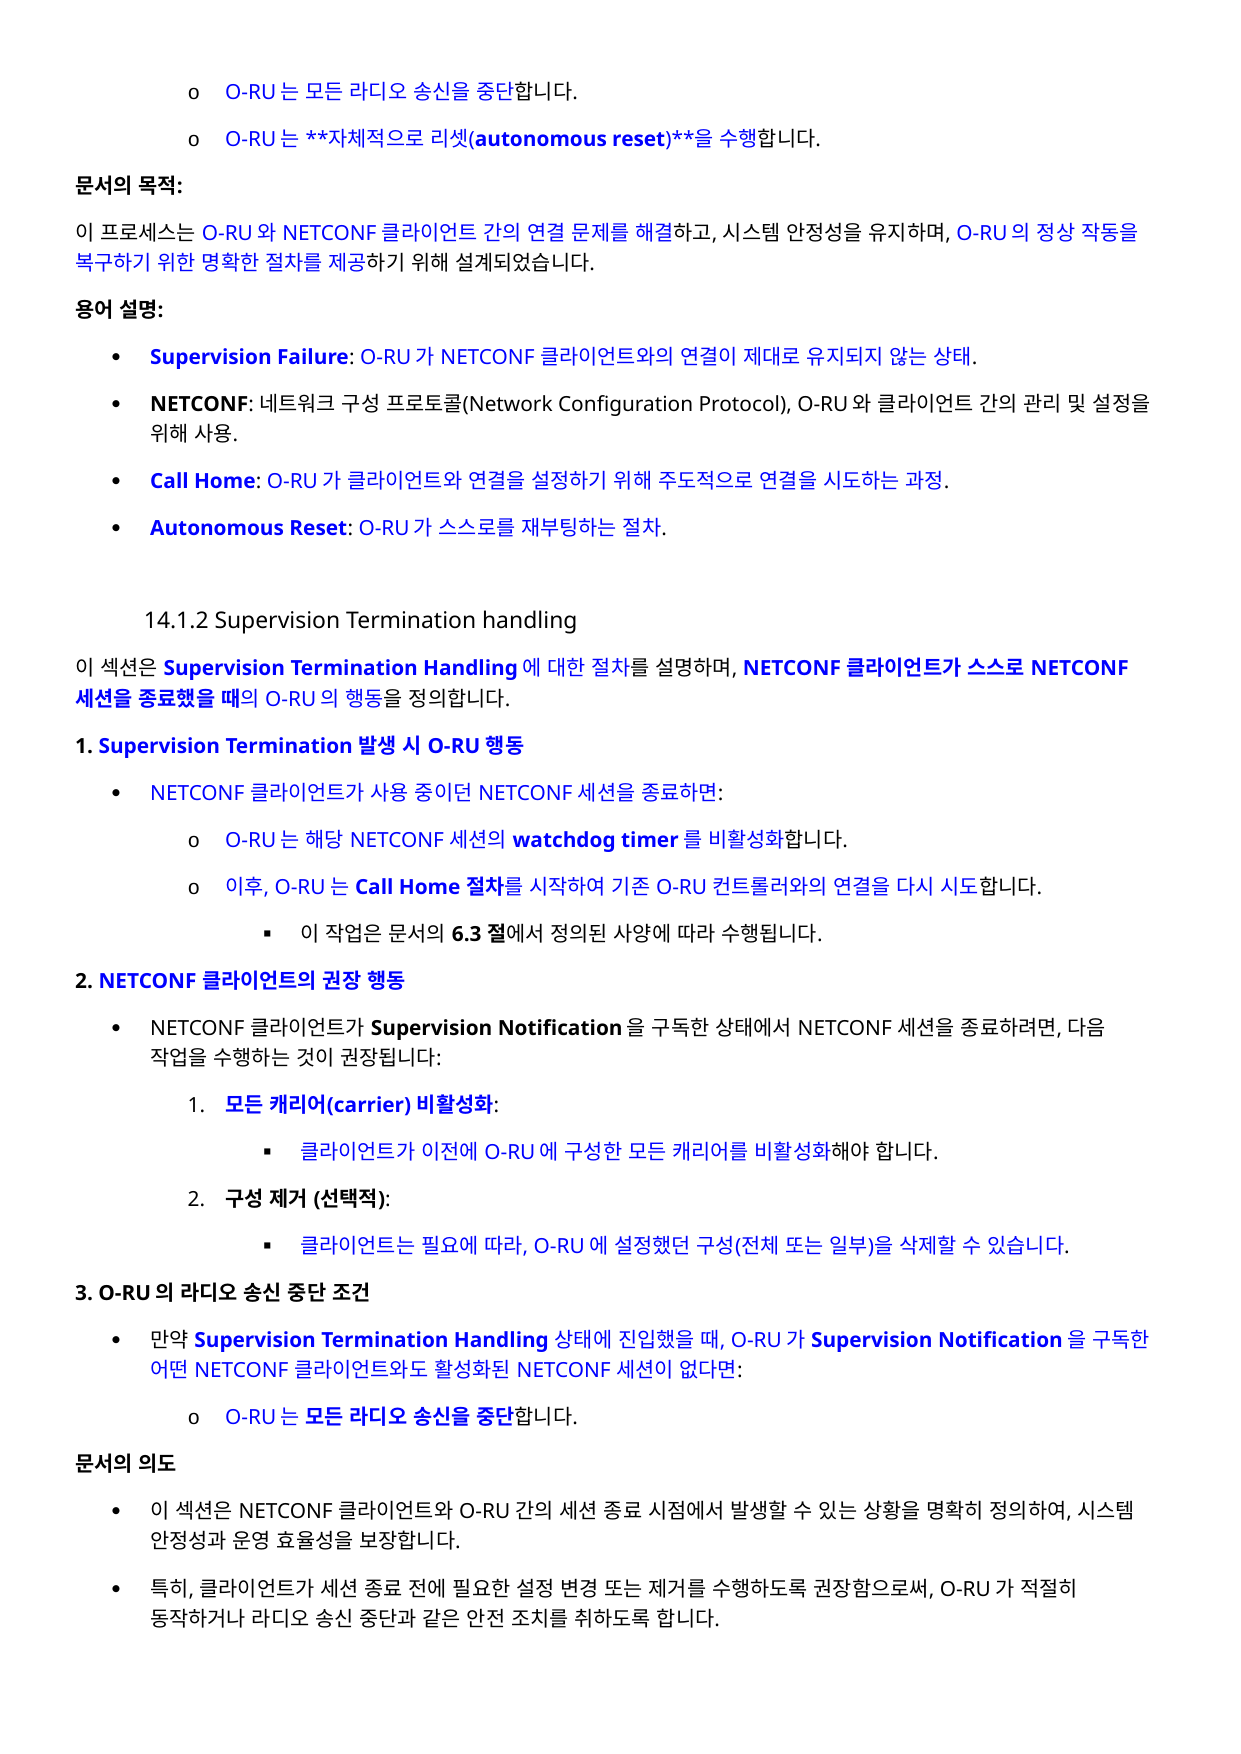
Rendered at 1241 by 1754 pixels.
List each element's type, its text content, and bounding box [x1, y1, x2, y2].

text 이 프로세스는 O-RU와 NETCONF 클라이언트 간의 연결 문제를 해결하고, 시스템 안정성을 유지하며, O-RU의 정상 작동을 복구하기 위한 명확한 절차를 제공하기 위해 설계되었습니다. [75, 216, 1165, 277]
list 모든 캐리어(carrier) 비활성화: [187, 1088, 1165, 1119]
list O-RU는 **자체적으로 리셋(autonomous reset)**을 수행합니다. [187, 122, 1165, 152]
list NETCONF: 네트워크 구성 프로토콜(Network Configuration Protocol), O-RU와 클라이언트 간의 관리 및 설정을 위해 사용. [112, 387, 1165, 448]
list 이 섹션은 NETCONF 클라이언트와 O-RU 간의 세션 종료 시점에서 발생할 수 있는 상황을 명확히 정의하여, 시스템 안정성과 운영 효율성을 보장합니다. [112, 1494, 1165, 1555]
list NETCONF 클라이언트가 사용 중이던 NETCONF 세션을 종료하면: [112, 776, 1165, 806]
list 이 작업은 문서의 6.3 절에서 정의된 사양에 따라 수행됩니다. [262, 917, 1165, 947]
subtitle 14.1.2 Supervision Termination handling [144, 604, 1165, 635]
text 용어 설명: [75, 293, 1165, 324]
text 2. NETCONF 클라이언트의 권장 행동 [75, 964, 1165, 994]
list 이후, O-RU는 Call Home 절차를 시작하여 기존 O-RU 컨트롤러와의 연결을 다시 시도합니다. [187, 870, 1165, 900]
list NETCONF 클라이언트가 Supervision Notification을 구독한 상태에서 NETCONF 세션을 종료하려면, 다음 작업을 수행하는 것이 권장됩니다: [112, 1011, 1165, 1072]
text 1. Supervision Termination 발생 시 O-RU 행동 [75, 729, 1165, 759]
list Supervision Failure: O-RU가 NETCONF 클라이언트와의 연결이 제대로 유지되지 않는 상태. [112, 340, 1165, 371]
list O-RU는 모든 라디오 송신을 중단합니다. [187, 1401, 1165, 1431]
list 클라이언트는 필요에 따라, O-RU에 설정했던 구성(전체 또는 일부)을 삭제할 수 있습니다. [262, 1229, 1165, 1259]
list 구성 제거 (선택적): [187, 1182, 1165, 1213]
list O-RU는 모든 라디오 송신을 중단합니다. [187, 75, 1165, 105]
list O-RU는 해당 NETCONF 세션의 watchdog timer를 비활성화합니다. [187, 823, 1165, 853]
text 이 섹션은 Supervision Termination Handling에 대한 절차를 설명하며, NETCONF 클라이언트가 스스로 NETCONF 세션을 종료했을 때의 O-RU의 행동을 정의합니다. [75, 652, 1165, 712]
text 3. O-RU의 라디오 송신 중단 조건 [75, 1276, 1165, 1307]
text 문서의 의도 [75, 1448, 1165, 1478]
list 특히, 클라이언트가 세션 종료 전에 필요한 설정 변경 또는 제거를 수행하도록 권장함으로써, O-RU가 적절히 동작하거나 라디오 송신 중단과 같은 안전 조치를 취하도록 합니다. [112, 1572, 1165, 1632]
list 만약 Supervision Termination Handling 상태에 진입했을 때, O-RU가 Supervision Notification을 구독한 어떤 NETCONF 클라이언트와도 활성화된 NETCONF 세션이 없다면: [112, 1323, 1165, 1384]
text 문서의 목적: [75, 169, 1165, 199]
list Autonomous Reset: O-RU가 스스로를 재부팅하는 절차. [112, 512, 1165, 542]
list 클라이언트가 이전에 O-RU에 구성한 모든 캐리어를 비활성화해야 합니다. [262, 1135, 1165, 1166]
list Call Home: O-RU가 클라이언트와 연결을 설정하기 위해 주도적으로 연결을 시도하는 과정. [112, 465, 1165, 495]
